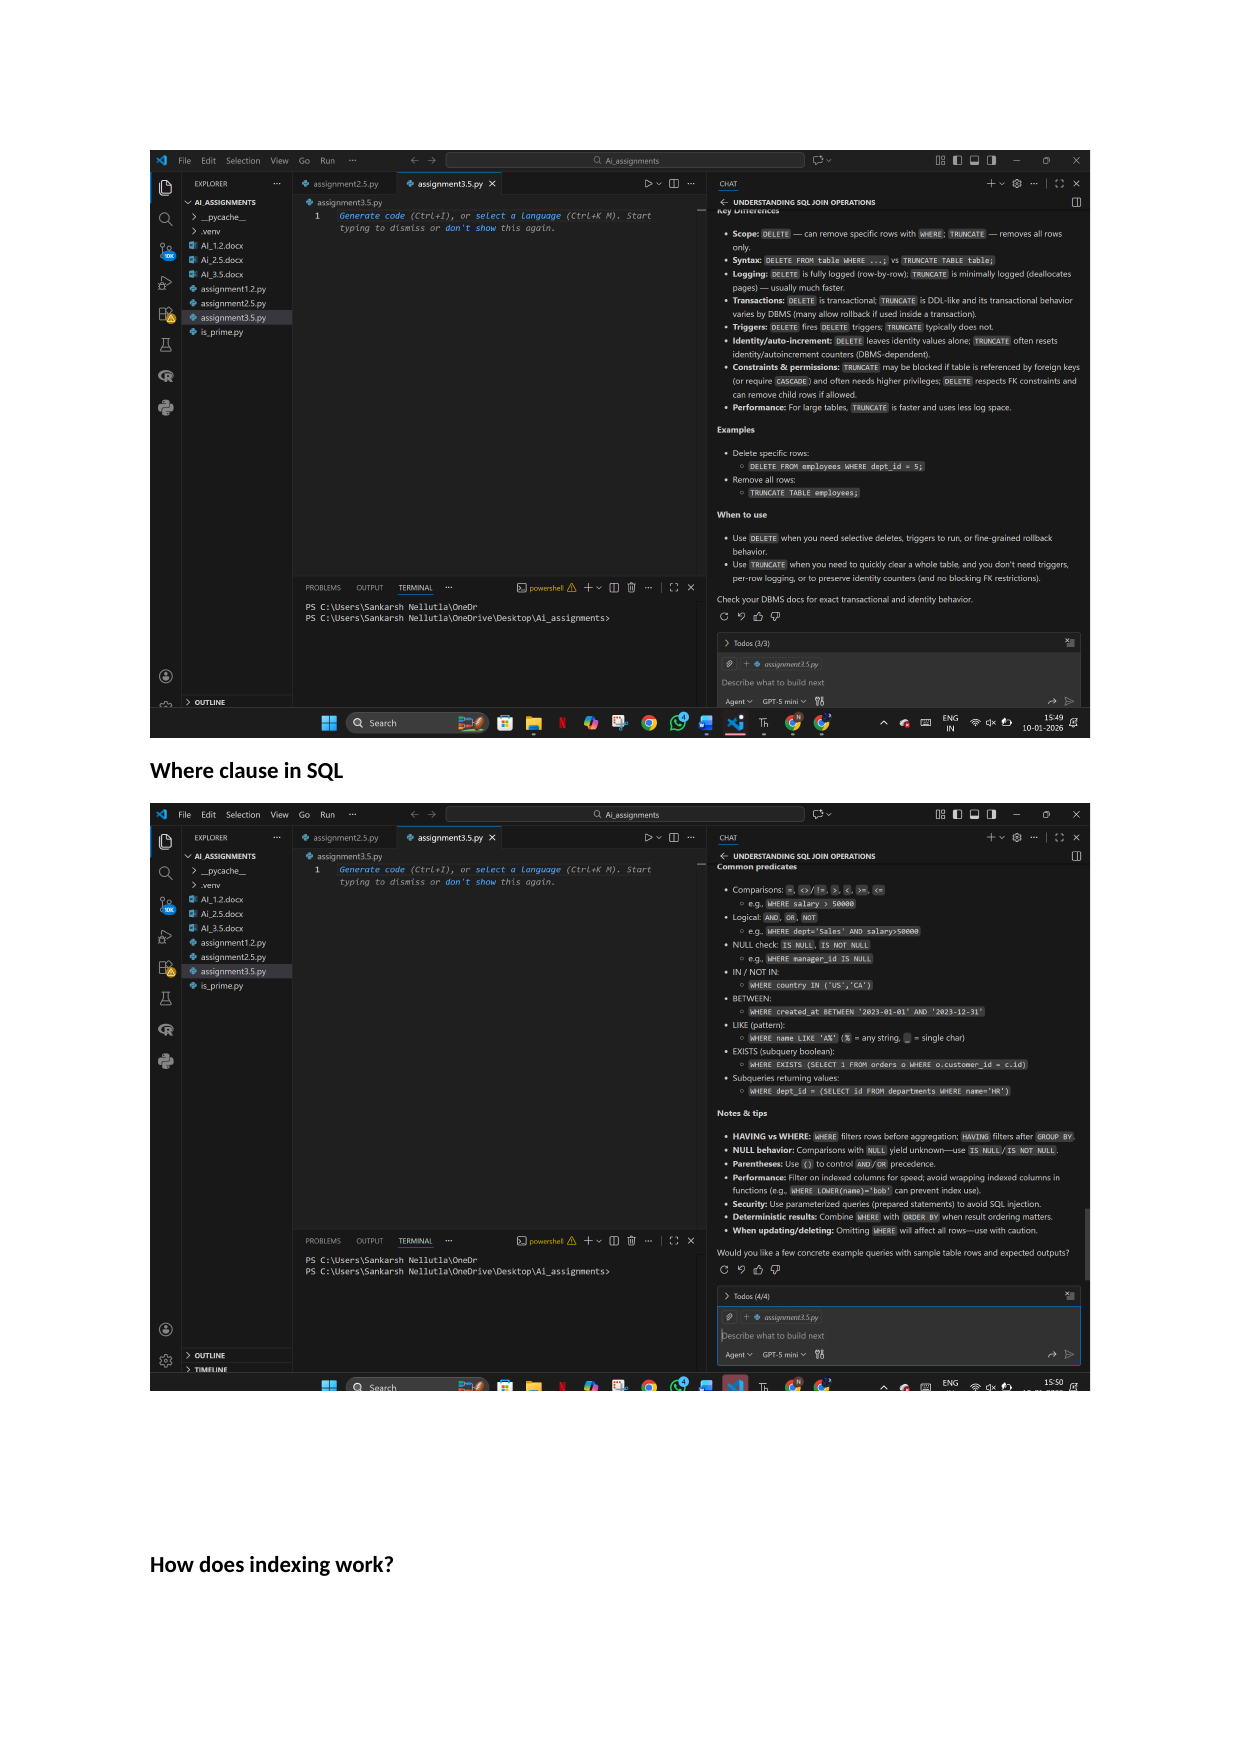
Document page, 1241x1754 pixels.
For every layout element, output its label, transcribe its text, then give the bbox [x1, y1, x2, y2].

picture [150, 150, 1091, 738]
text How does indexing work? [150, 1550, 1090, 1578]
picture [150, 803, 1091, 1391]
text Where clause in SQL [150, 756, 1090, 784]
